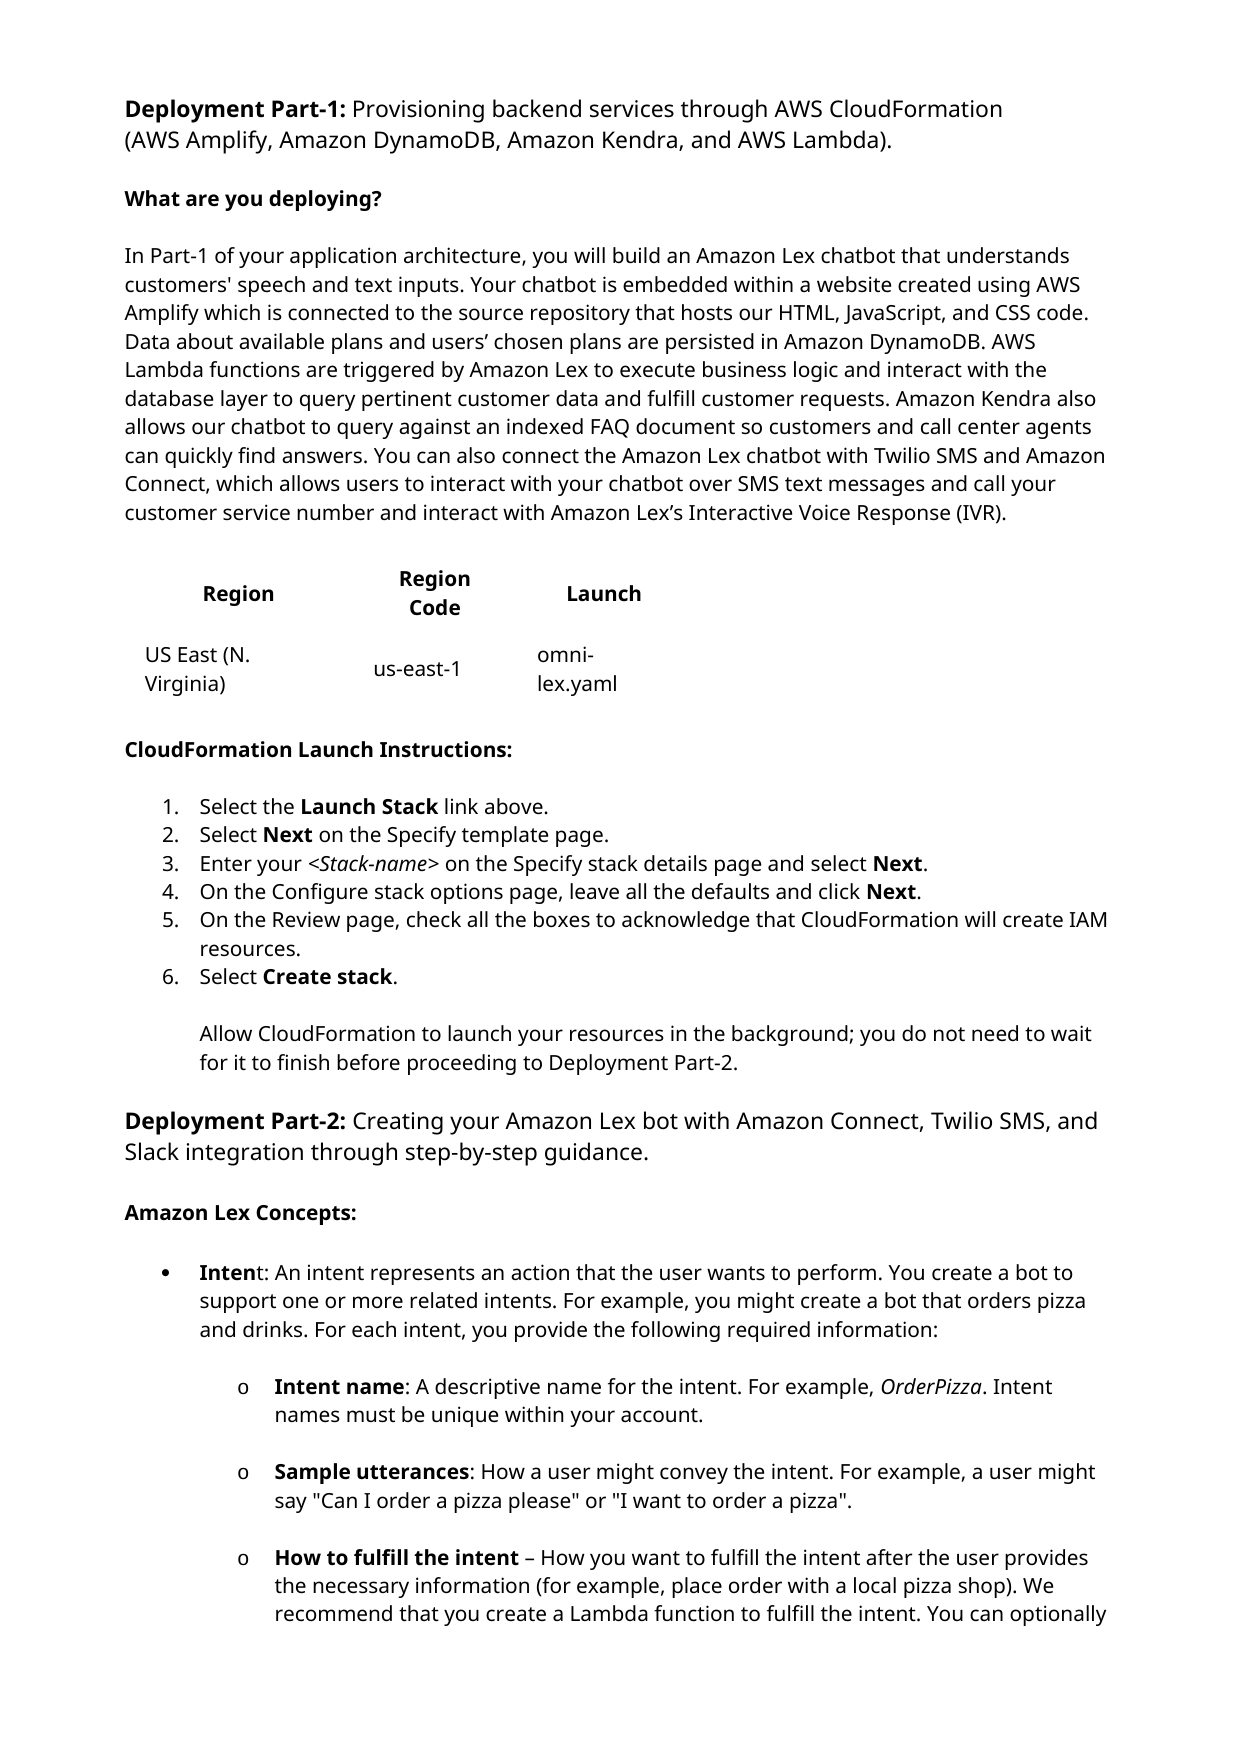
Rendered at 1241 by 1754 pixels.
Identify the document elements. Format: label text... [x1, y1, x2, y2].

list On the Review page, check all the boxes to acknowledge that CloudFormation will create IAM resources. [162, 906, 1116, 962]
list Sample utterances: How a user might convey the intent. For example, a user might say "Can I order a pizza please" or "I want to order a pizza". [237, 1457, 1114, 1514]
text (AWS Amplify, Amazon DynamoDB, Amazon Kendra, and AWS Lambda). [124, 124, 1114, 156]
list Enter your <Stack-name> on the Specify stack details page and select Next. [162, 849, 1116, 877]
table_header Region Code [353, 555, 516, 631]
list Intent: An intent represents an action that the user wants to perform. You create a bot to support one or more related intents. For example, you might create a bot that orders pizza and drinks. For each intent, you provide the following required information: [162, 1258, 1114, 1343]
list Intent name: A descriptive name for the intent. For example, OrderPizza. Intent names must be unique within your account. [237, 1372, 1114, 1429]
list On the Configure stack options page, leave all the defaults and click Next. [162, 877, 1116, 906]
table_cell US East (N. Virginia) [124, 631, 353, 706]
text Deployment Part-1: Provisioning backend services through AWS CloudFormation [124, 93, 1114, 124]
text What are you deploying? [124, 184, 1116, 212]
table_cell us-east-1 [353, 631, 516, 706]
table_header Launch [516, 555, 692, 631]
table_header Region [124, 555, 353, 631]
text In Part-1 of your application architecture, you will build an Amazon Lex chatbot that understands customers' speech and text inputs. Your chatbot is embedded within a website created using AWS Amplify which is connected to the source repository that hosts our HTML, JavaScript, and CSS code. Data about available plans and users’ chosen plans are persisted in Amazon DynamoDB. AWS Lambda functions are triggered by Amazon Lex to execute business logic and interact with the database layer to query pertinent customer data and fulfill customer requests. Amazon Kendra also allows our chatbot to query against an indexed FAQ document so customers and call center agents can quickly find answers. You can also connect the Amazon Lex chatbot with Twilio SMS and Amazon Connect, which allows users to interact with your chatbot over SMS text messages and call your customer service number and interact with Amazon Lex’s Interactive Voice Response (IVR). [124, 242, 1116, 526]
text Allow CloudFormation to launch your resources in the background; you do not need to wait for it to finish before proceeding to Deployment Part-2. [199, 1019, 1116, 1076]
list Select Create stack. [162, 962, 1116, 991]
table_cell omni-lex.yaml [516, 631, 692, 706]
text Amazon Lex Concepts: [124, 1198, 1114, 1227]
list Select Next on the Specify template page. [162, 820, 1116, 849]
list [237, 1543, 1114, 1628]
text Deployment Part-2: Creating your Amazon Lex bot with Amazon Connect, Twilio SMS, and Slack integration through step-by-step guidance. [124, 1104, 1114, 1167]
list Select the Launch Stack link above. [162, 792, 1116, 820]
text CloudFormation Launch Instructions: [124, 735, 1116, 763]
